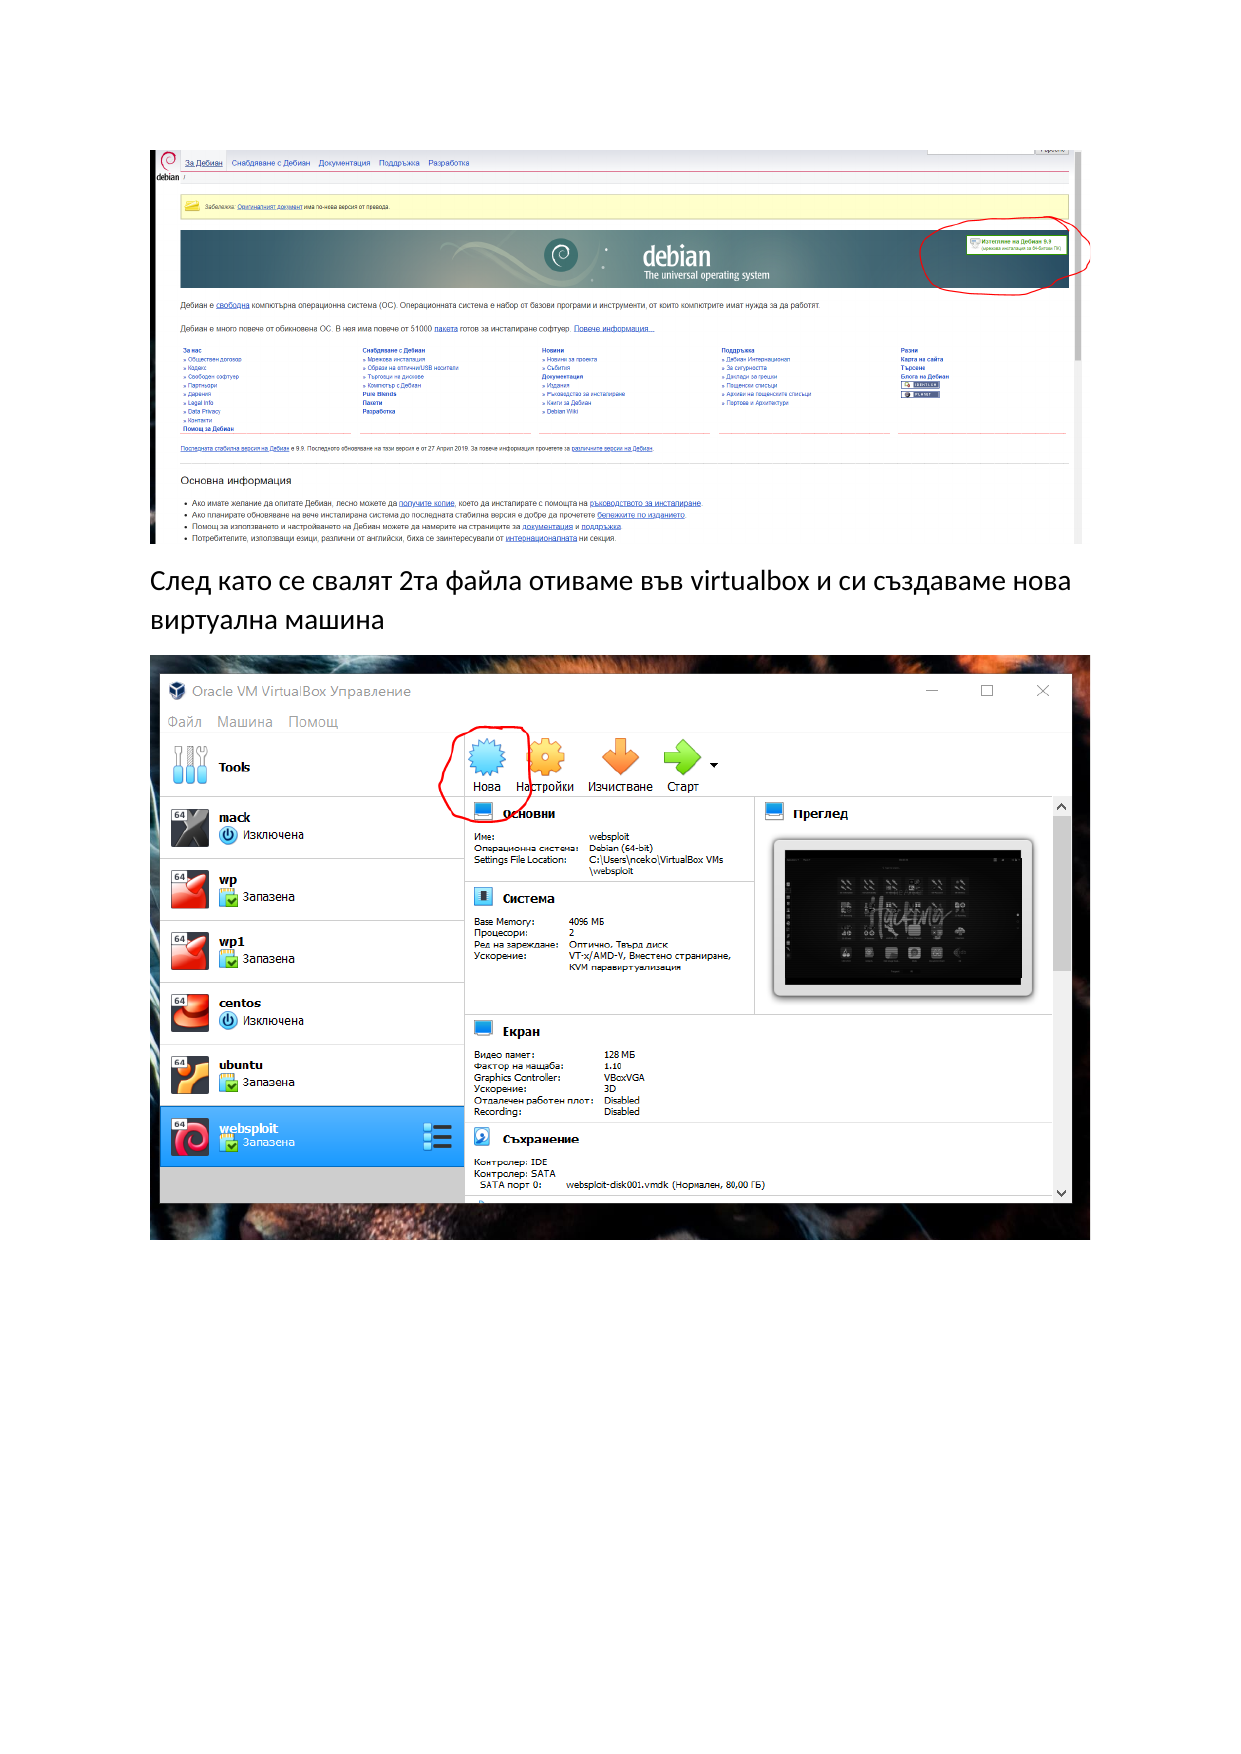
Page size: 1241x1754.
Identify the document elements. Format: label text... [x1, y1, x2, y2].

picture [150, 655, 1091, 1240]
text След като се свалят 2та файла отиваме във virtualbox и си създаваме нова виртуална машина [150, 562, 1090, 636]
picture [150, 150, 1091, 544]
